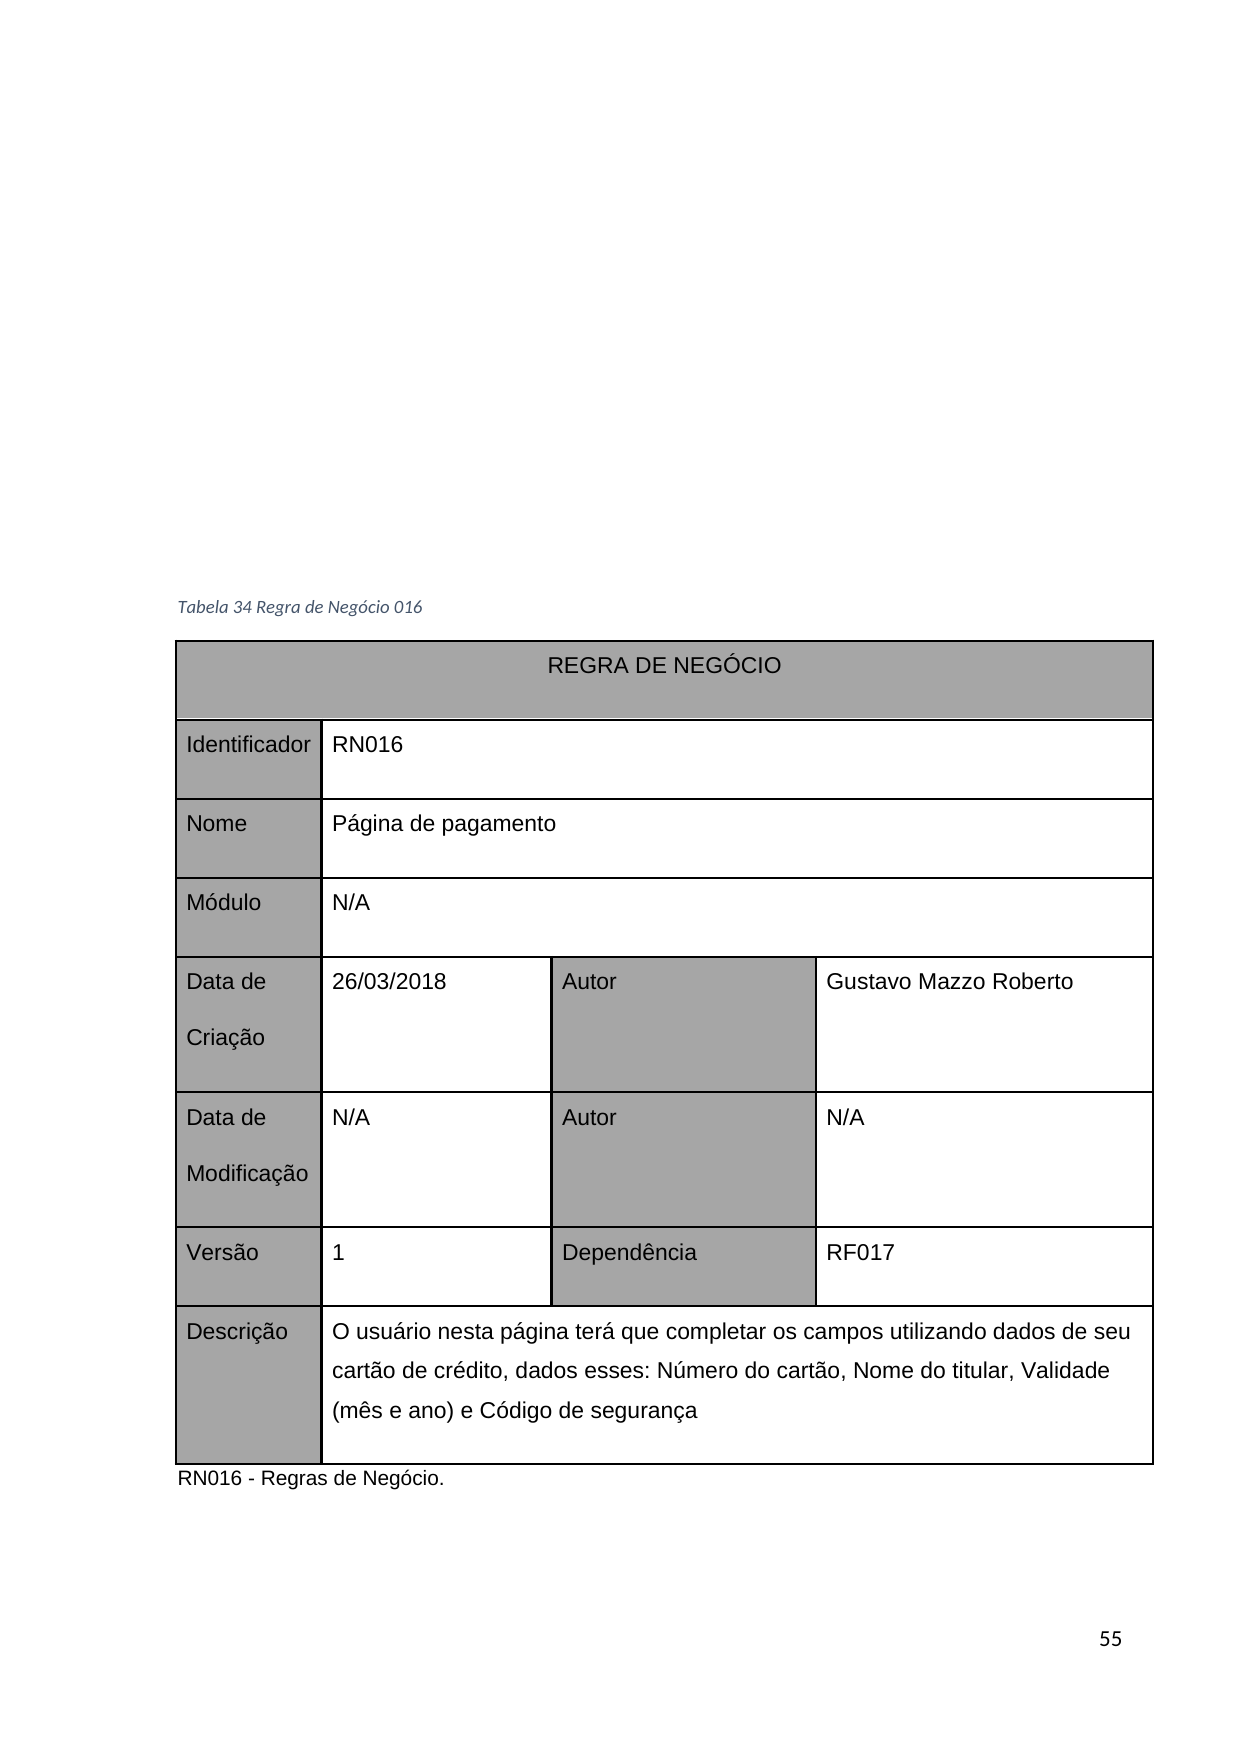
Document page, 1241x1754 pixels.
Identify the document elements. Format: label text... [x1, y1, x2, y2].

table_cell Data de Modificação [177, 1093, 320, 1226]
table_cell Página de pagamento [323, 800, 1152, 877]
table_cell N/A [323, 879, 1152, 956]
table_cell Gustavo Mazzo Roberto [817, 958, 1152, 1091]
table_cell Nome [177, 800, 320, 877]
table_cell Dependência [553, 1228, 815, 1305]
table_cell N/A [817, 1093, 1152, 1226]
table_cell Autor [553, 1093, 815, 1226]
table_cell RF017 [817, 1228, 1152, 1305]
table_cell Versão [177, 1228, 320, 1305]
table_cell 1 [323, 1228, 550, 1305]
table_cell RN016 [323, 721, 1152, 798]
table_cell O usuário nesta página terá que completar os campos utilizando dados de seu cartão de crédito, dados esses: Número do cartão, Nome do titular, Validade (mês e ano) e Código de segurança [323, 1307, 1152, 1463]
table_cell Data de Criação [177, 958, 320, 1091]
table_cell 26/03/2018 [323, 958, 550, 1091]
text RN016 - Regras de Negócio. [177, 1465, 1122, 1489]
table_cell Descrição [177, 1307, 320, 1463]
table_cell Identificador [177, 721, 320, 798]
table_header REGRA DE NEGÓCIO [177, 642, 1152, 718]
table_cell N/A [323, 1093, 550, 1226]
table_cell Autor [553, 958, 815, 1091]
table_cell Módulo [177, 879, 320, 956]
